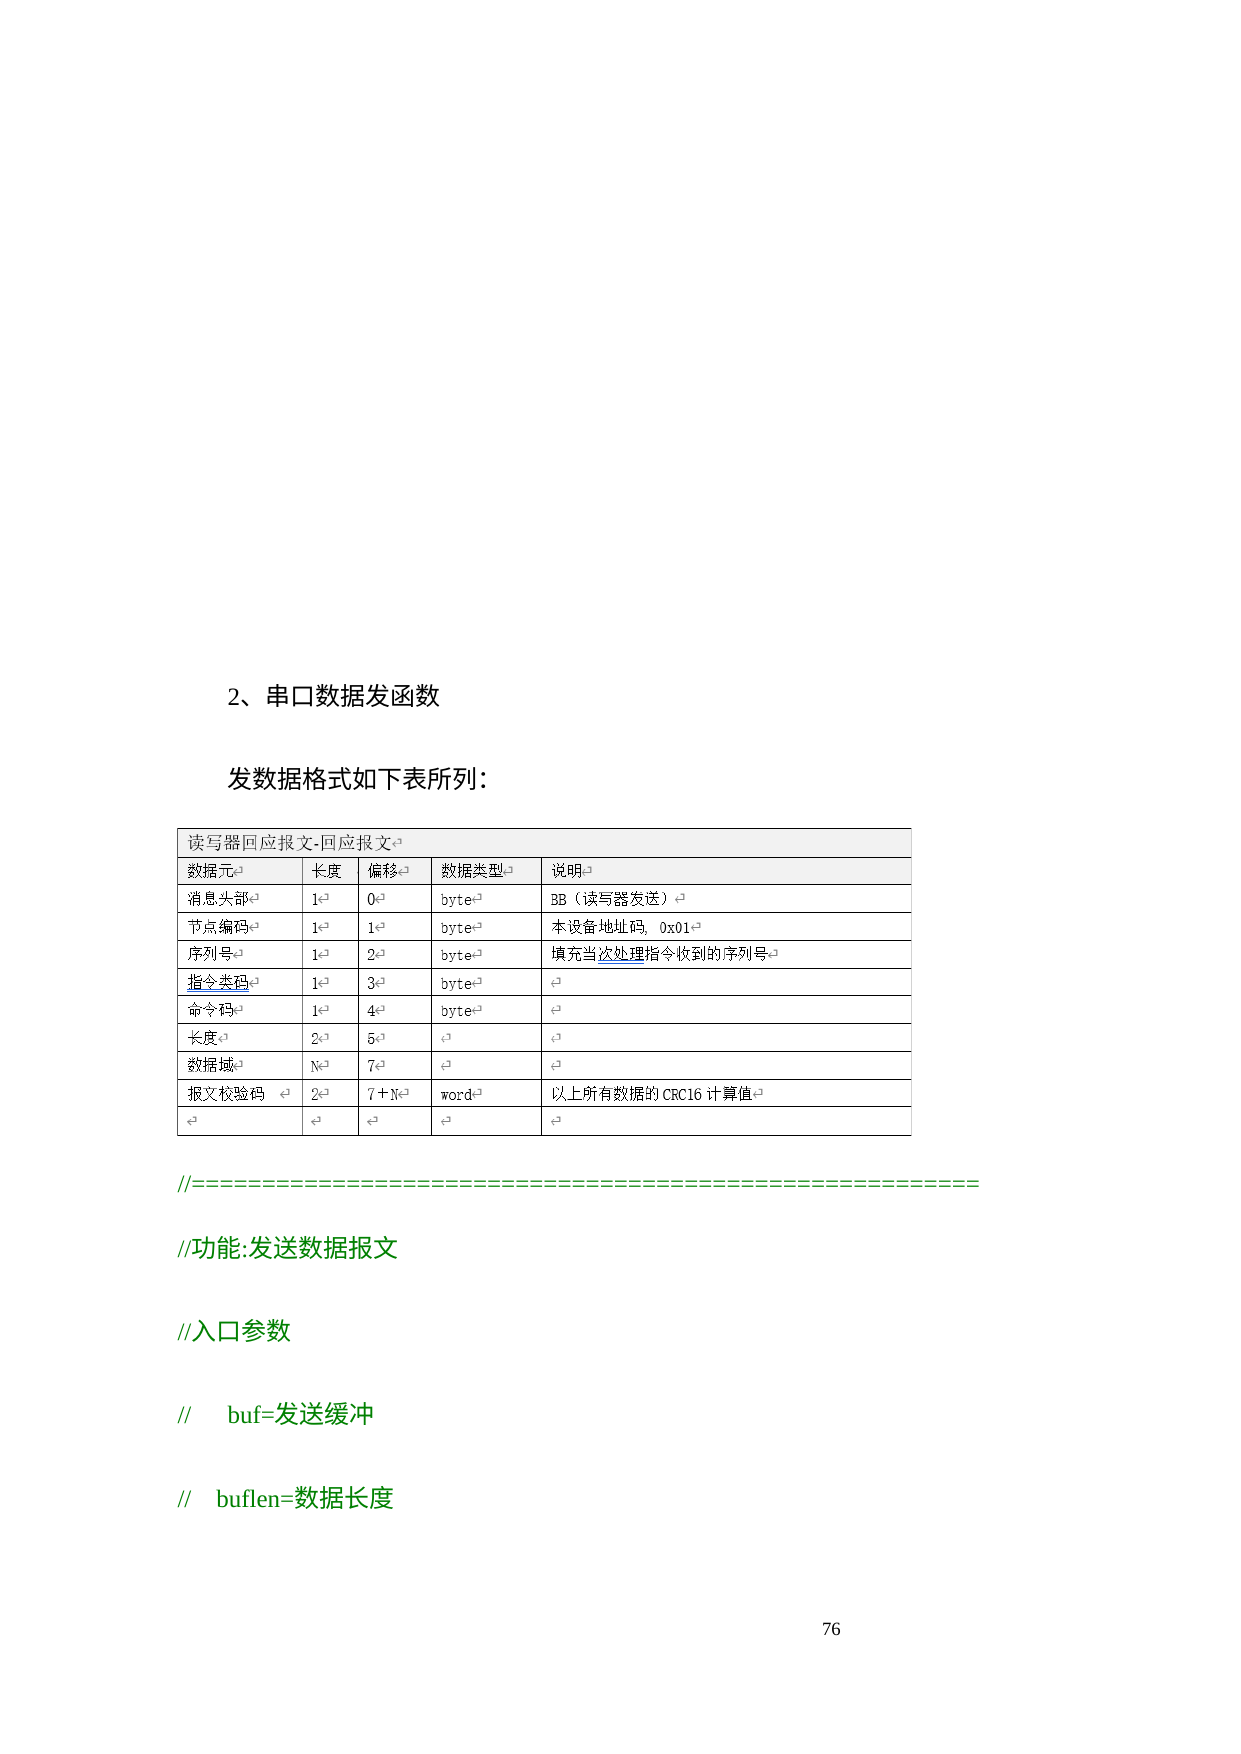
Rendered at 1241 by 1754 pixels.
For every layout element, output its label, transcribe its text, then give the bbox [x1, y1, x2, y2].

text //入口参数 [177, 1297, 1122, 1362]
text 2、串口数据发函数 [177, 662, 1122, 727]
picture [177, 828, 912, 1137]
text //功能:发送数据报文 [177, 1214, 1122, 1279]
text // buf=发送缓冲 [177, 1381, 1122, 1446]
text //======================================================== [177, 1167, 1122, 1200]
text // buflen=数据长度 [177, 1464, 1122, 1529]
text 发数据格式如下表所列： [177, 745, 1122, 810]
